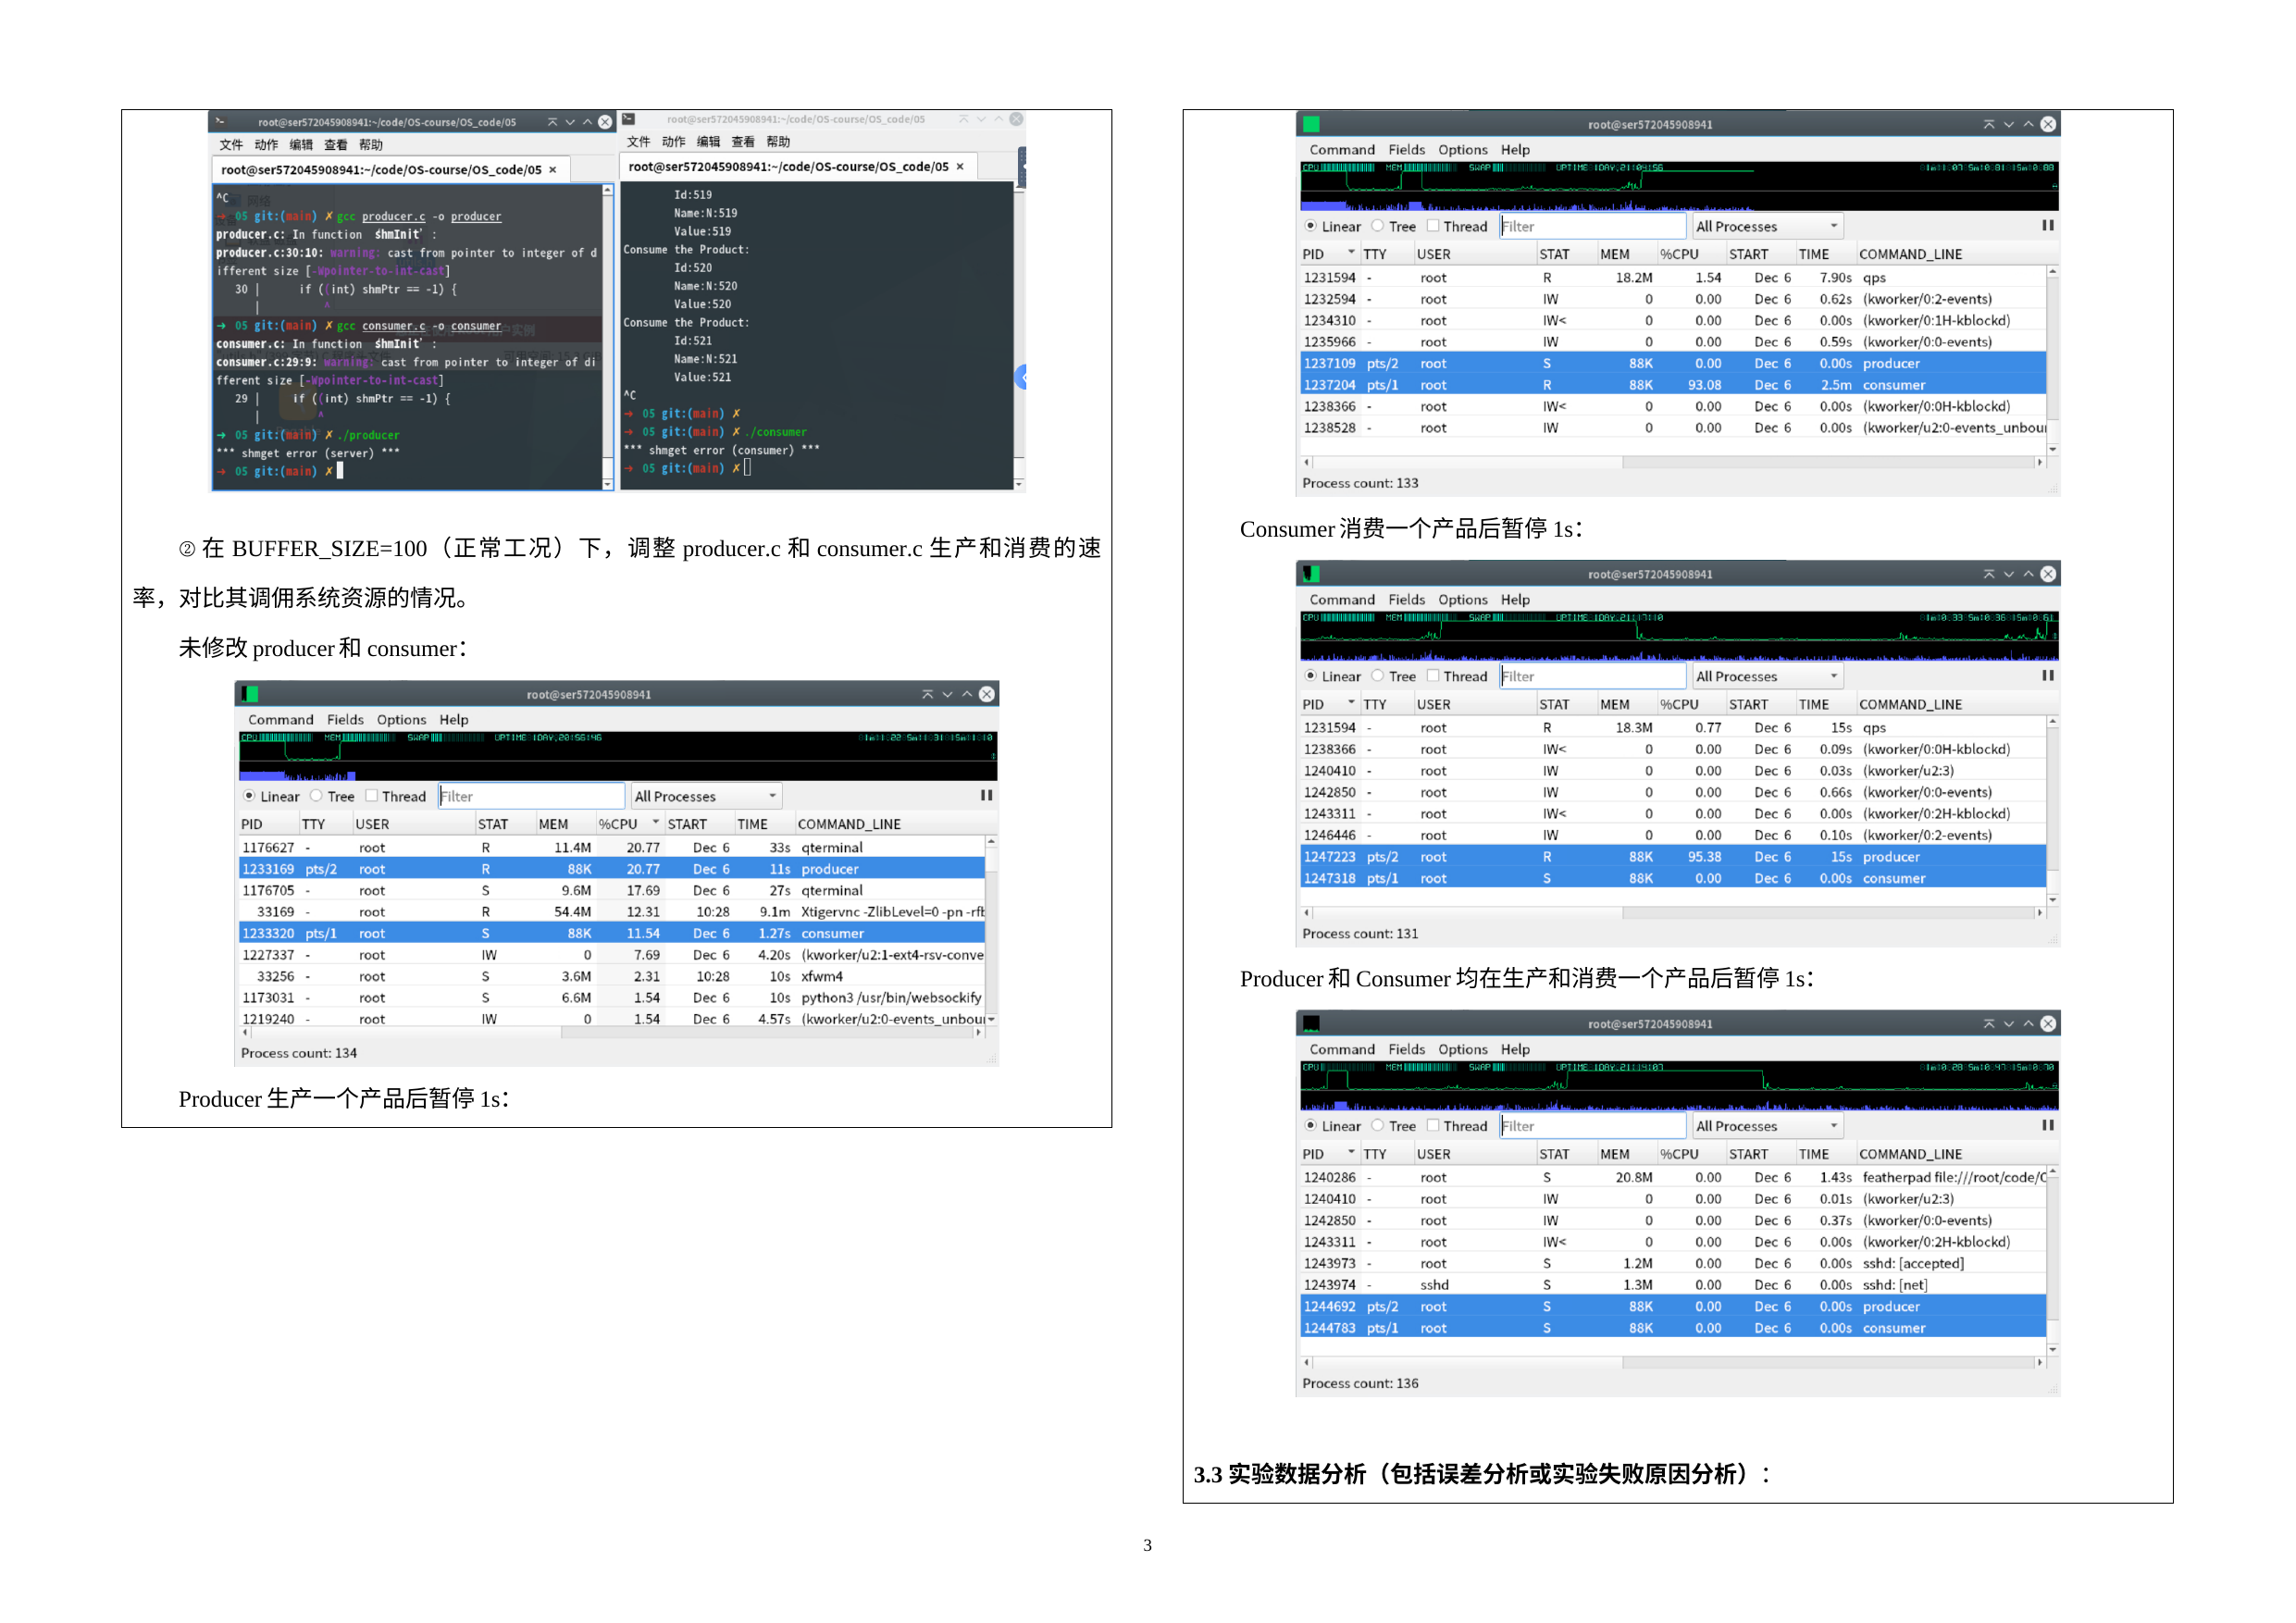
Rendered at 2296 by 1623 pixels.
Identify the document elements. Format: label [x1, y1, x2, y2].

picture [234, 680, 999, 1067]
picture [1296, 1010, 2062, 1397]
picture [1296, 560, 2062, 948]
table_cell [122, 110, 1111, 1127]
picture [207, 110, 1026, 493]
table_cell [1184, 110, 2173, 1503]
picture [1296, 110, 2062, 497]
